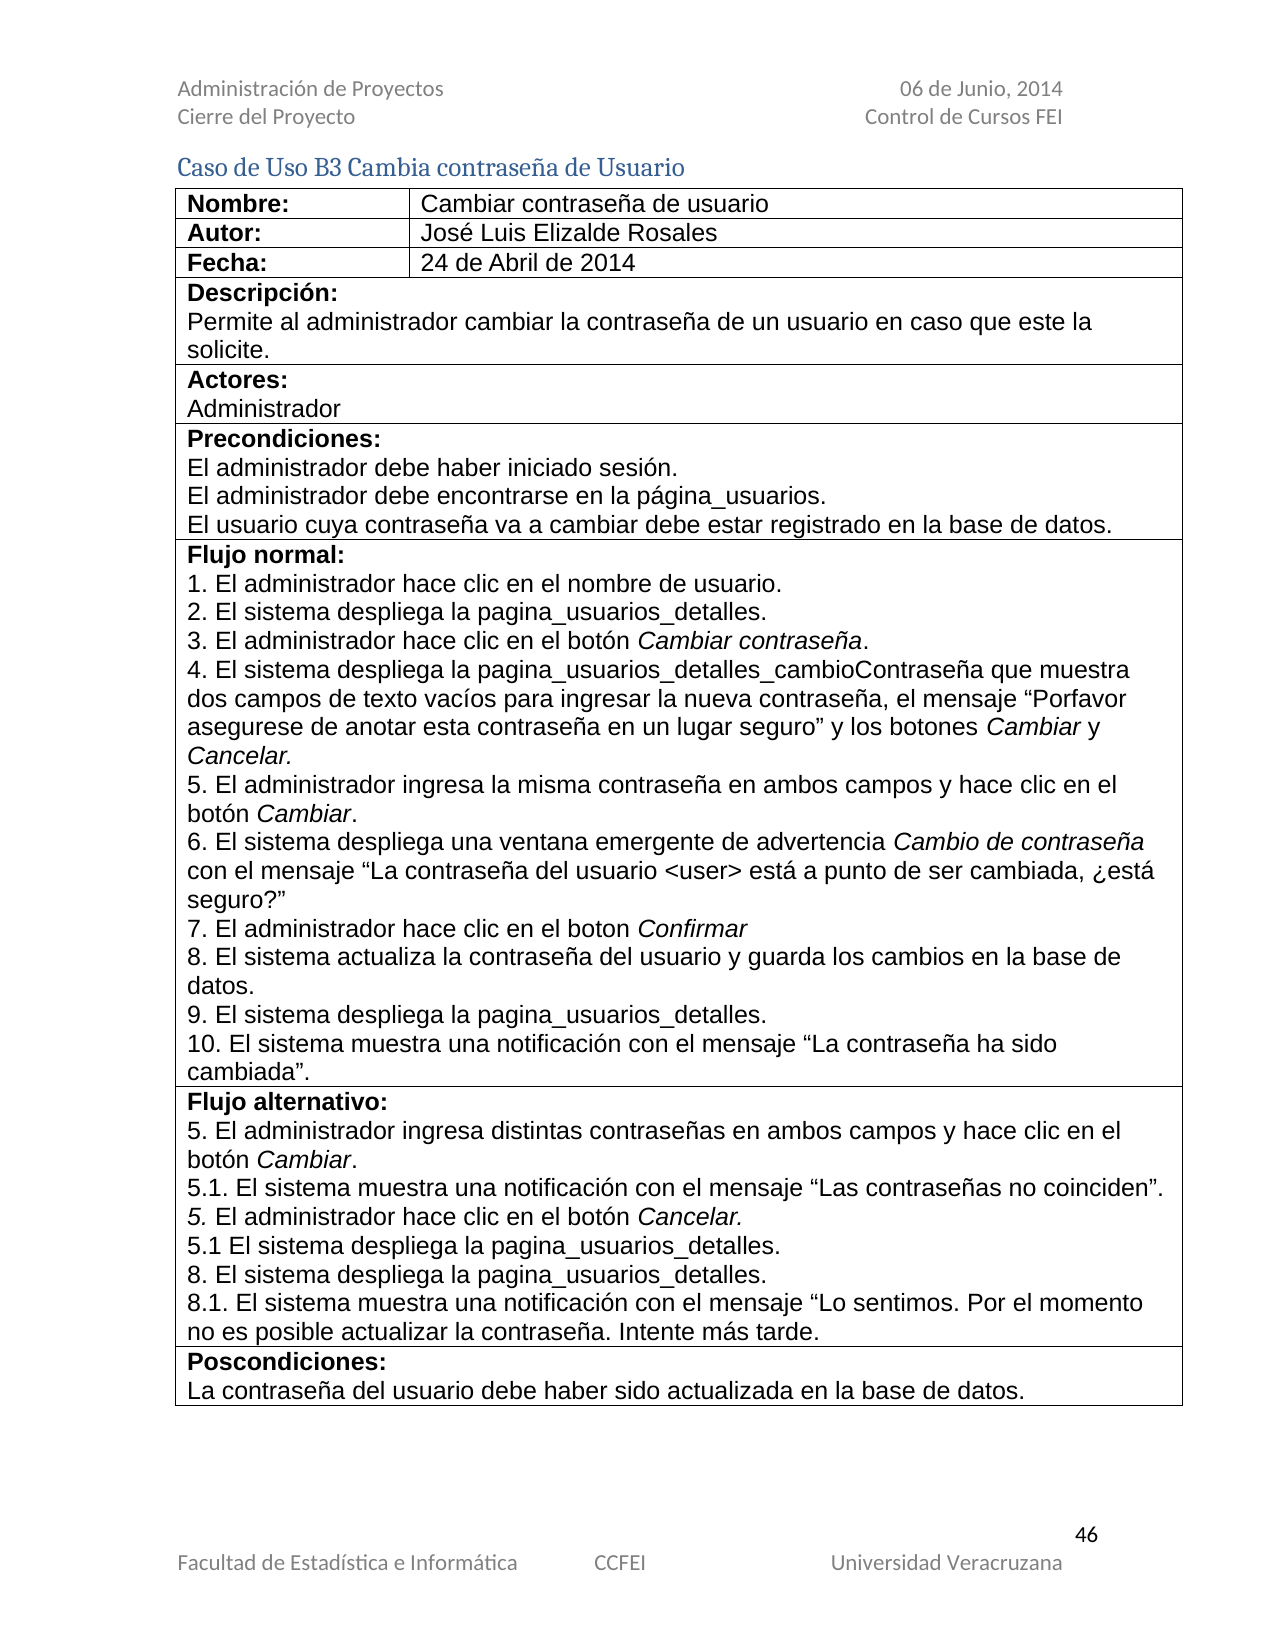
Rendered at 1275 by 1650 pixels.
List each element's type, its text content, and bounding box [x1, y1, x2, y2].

table_cell Flujo normal: El administrador hace clic en el nombre de usuario. El sistema despliega la pagina_usuarios_detalles. El administrador hace clic en el botón Cambiar contraseña. El sistema despliega la pagina_usuarios_detalles_cambioContraseña que muestra dos campos de texto vacíos para ingresar la nueva contraseña, el mensaje “Porfavor asegurese de anotar esta contraseña en un lugar seguro” y los botones Cambiar y Cancelar. El administrador ingresa la misma contraseña en ambos campos y hace clic en el botón Cambiar. El sistema despliega una ventana emergente de advertencia Cambio de contraseña con el mensaje “La contraseña del usuario <user> está a punto de ser cambiada, ¿está seguro?” El administrador hace clic en el boton Confirmar El sistema actualiza la contraseña del usuario y guarda los cambios en la base de datos. El sistema despliega la pagina_usuarios_detalles. El sistema muestra una notificación con el mensaje “La contraseña ha sido cambiada”. [176, 540, 1182, 1086]
table_cell Actores: Administrador [176, 365, 1182, 423]
table_header Nombre: [176, 189, 409, 217]
table_cell Flujo alternativo: 5. El administrador ingresa distintas contraseñas en ambos campos y hace clic en el botón Cambiar. 5.1. El sistema muestra una notificación con el mensaje “Las contraseñas no coinciden”. El administrador hace clic en el botón Cancelar. 5.1 El sistema despliega la pagina_usuarios_detalles. El sistema despliega la pagina_usuarios_detalles. 8.1. El sistema muestra una notificación con el mensaje “Lo sentimos. Por el momento no es posible actualizar la contraseña. Intente más tarde. [176, 1087, 1182, 1346]
table_header Cambiar contraseña de usuario [410, 189, 1182, 217]
table_cell José Luis Elizalde Rosales [410, 219, 1182, 247]
subtitle Caso de Uso B3 Cambia contraseña de Usuario [177, 152, 1098, 183]
table_cell Precondiciones: El administrador debe haber iniciado sesión. El administrador debe encontrarse en la página_usuarios. El usuario cuya contraseña va a cambiar debe estar registrado en la base de datos. [176, 424, 1182, 539]
table_cell Descripción: Permite al administrador cambiar la contraseña de un usuario en caso que este la solicite. [176, 278, 1182, 364]
table_cell Autor: [176, 219, 409, 247]
table_cell Fecha: [176, 248, 409, 277]
table_cell Poscondiciones: La contraseña del usuario debe haber sido actualizada en la base de datos. [176, 1347, 1182, 1404]
table_cell 24 de Abril de 2014 [410, 248, 1182, 277]
